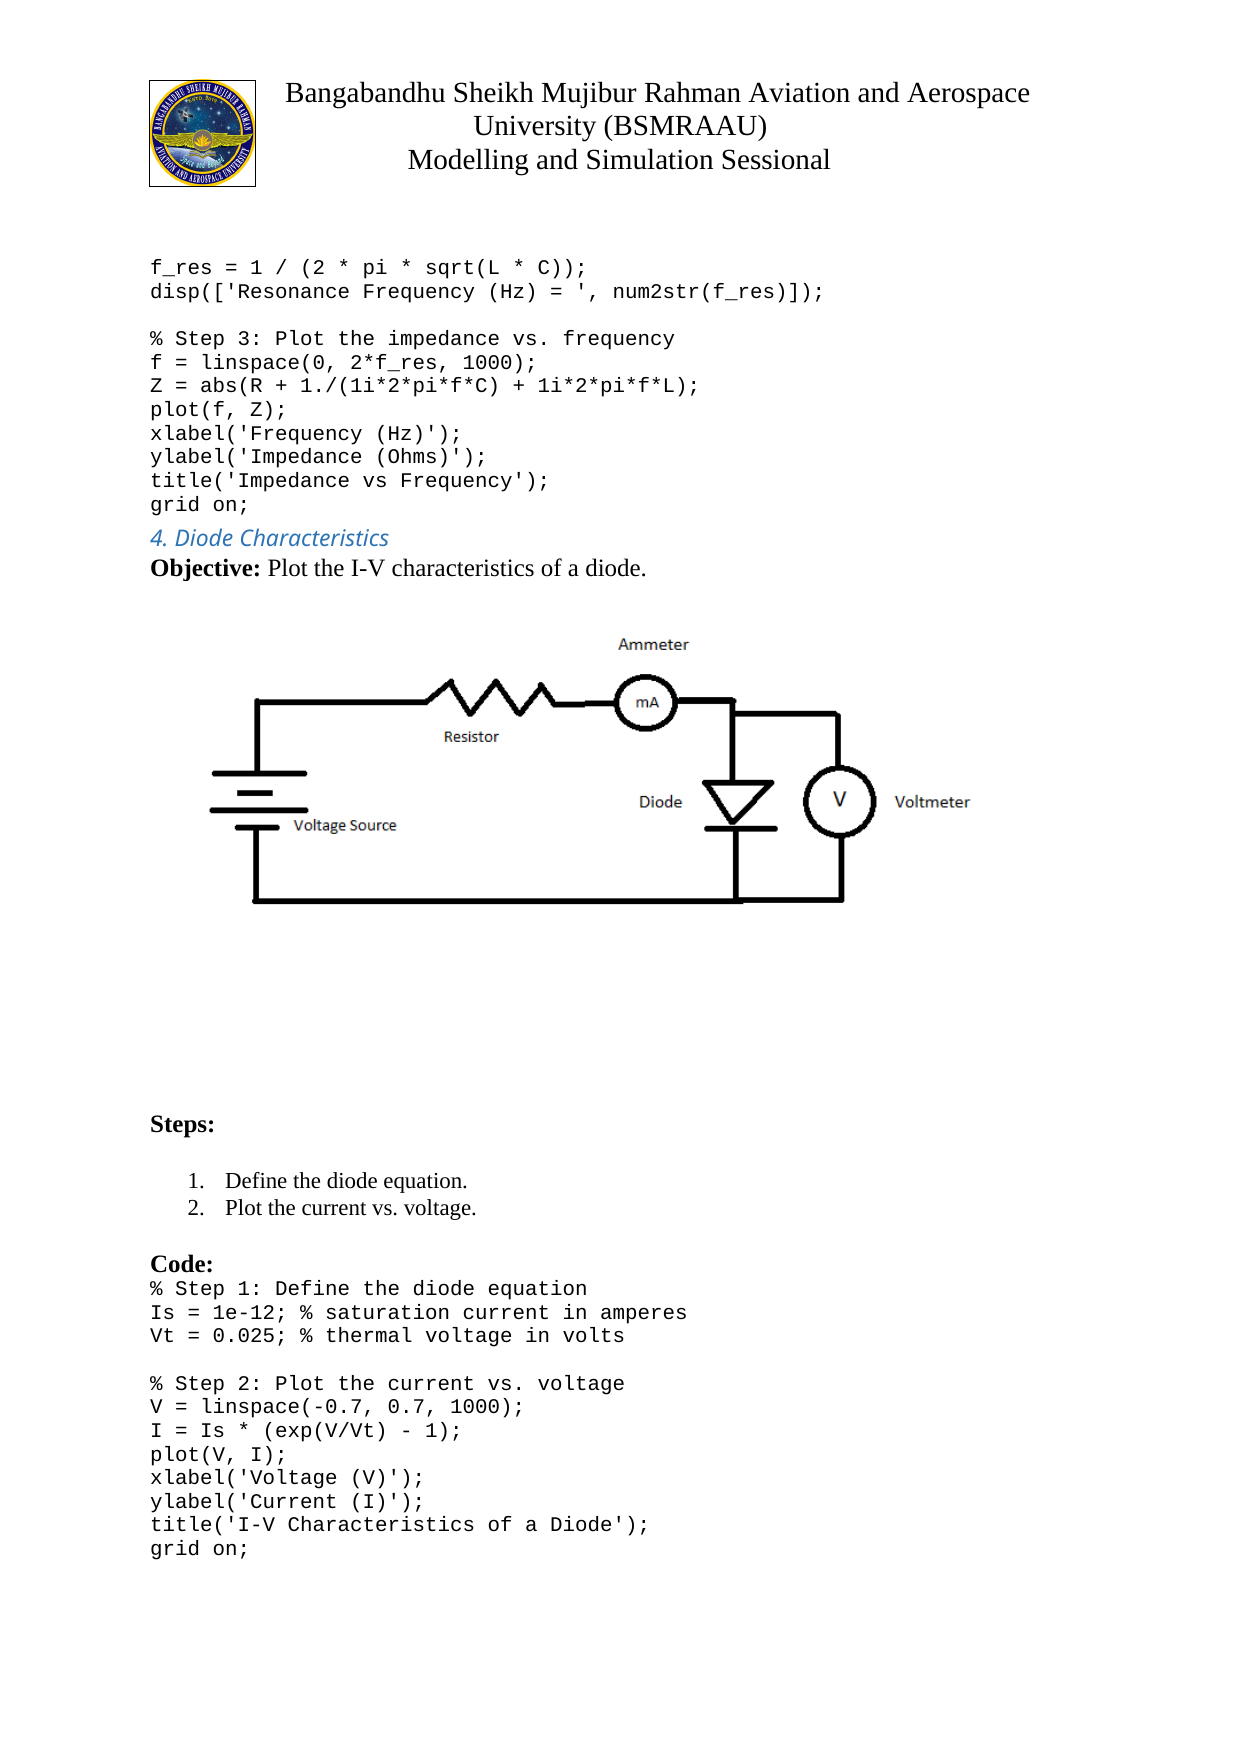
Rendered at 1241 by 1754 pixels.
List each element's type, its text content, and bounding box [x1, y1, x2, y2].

list Define the diode equation. [187, 1167, 1090, 1194]
text Steps: [150, 1109, 1090, 1138]
subtitle 4. Diode Characteristics [150, 521, 1090, 553]
text % Step 1: Define the diode equation [150, 1278, 1090, 1302]
picture [150, 81, 255, 186]
text f = linspace(0, 2*f_res, 1000); [150, 352, 1090, 375]
text ylabel('Impedance (Ohms)'); [150, 446, 1090, 470]
text Objective: Plot the I-V characteristics of a diode. [150, 553, 1090, 581]
text ylabel('Current (I)'); [150, 1491, 1090, 1514]
text Code: [150, 1249, 1090, 1278]
text plot(f, Z); [150, 399, 1090, 423]
text title('I-V Characteristics of a Diode'); [150, 1514, 1090, 1538]
text grid on; [150, 1538, 1090, 1562]
text Is = 1e-12; % saturation current in amperes [150, 1302, 1090, 1325]
text Vt = 0.025; % thermal voltage in volts [150, 1325, 1090, 1349]
text xlabel('Voltage (V)'); [150, 1467, 1090, 1491]
text % Step 2: Plot the current vs. voltage [150, 1373, 1090, 1396]
picture [150, 581, 1089, 1110]
text % Step 3: Plot the impedance vs. frequency [150, 328, 1090, 352]
text grid on; [150, 494, 1090, 517]
text f_res = 1 / (2 * pi * sqrt(L * C)); [150, 257, 1090, 281]
text plot(V, I); [150, 1443, 1090, 1467]
text Z = abs(R + 1./(1i*2*pi*f*C) + 1i*2*pi*f*L); [150, 375, 1090, 399]
text xlabel('Frequency (Hz)'); [150, 423, 1090, 446]
text V = linspace(-0.7, 0.7, 1000); [150, 1396, 1090, 1420]
text disp(['Resonance Frequency (Hz) = ', num2str(f_res)]); [150, 281, 1090, 304]
list Plot the current vs. voltage. [187, 1194, 1090, 1220]
text title('Impedance vs Frequency'); [150, 470, 1090, 494]
text I = Is * (exp(V/Vt) - 1); [150, 1420, 1090, 1443]
